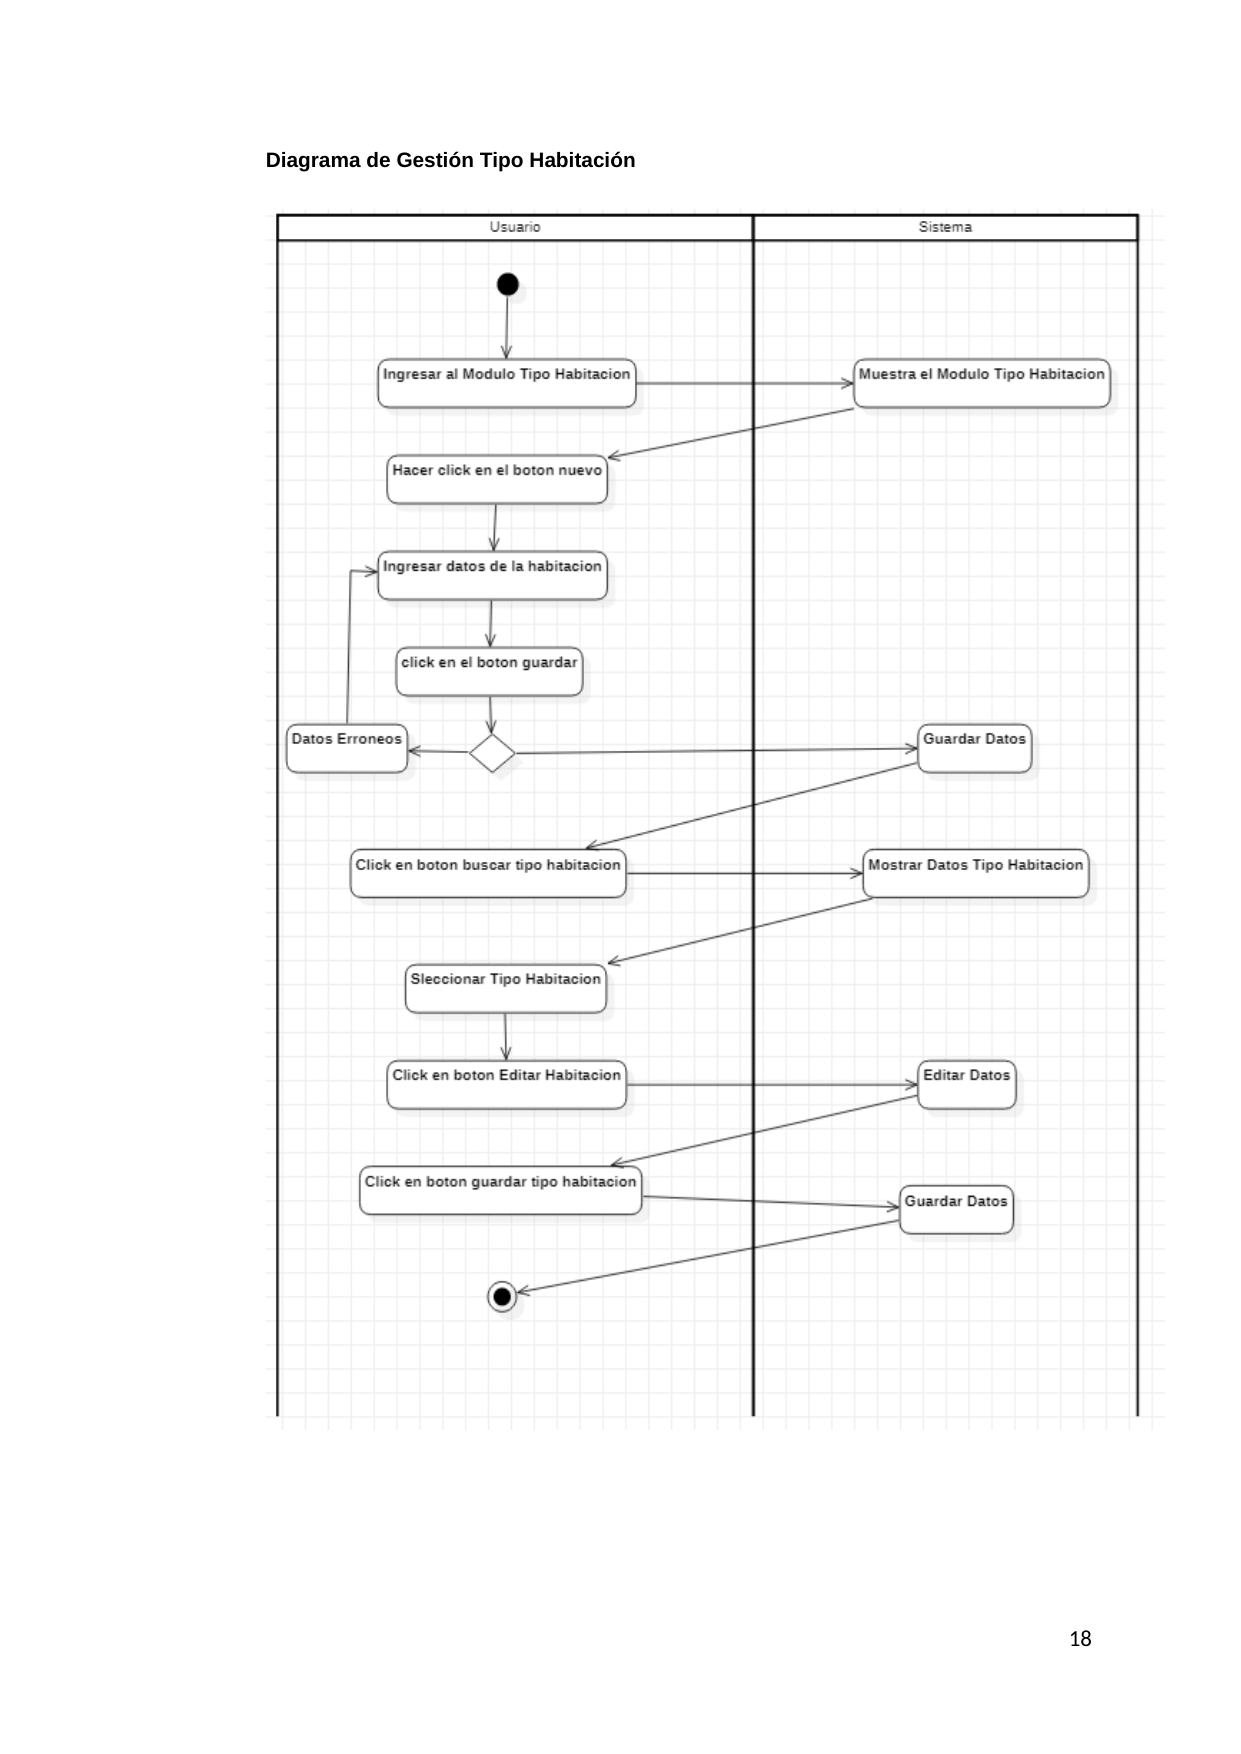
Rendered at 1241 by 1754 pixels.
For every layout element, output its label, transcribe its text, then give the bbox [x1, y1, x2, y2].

text Diagrama de Gestión Tipo Habitación [266, 148, 859, 172]
picture [265, 209, 1166, 1430]
